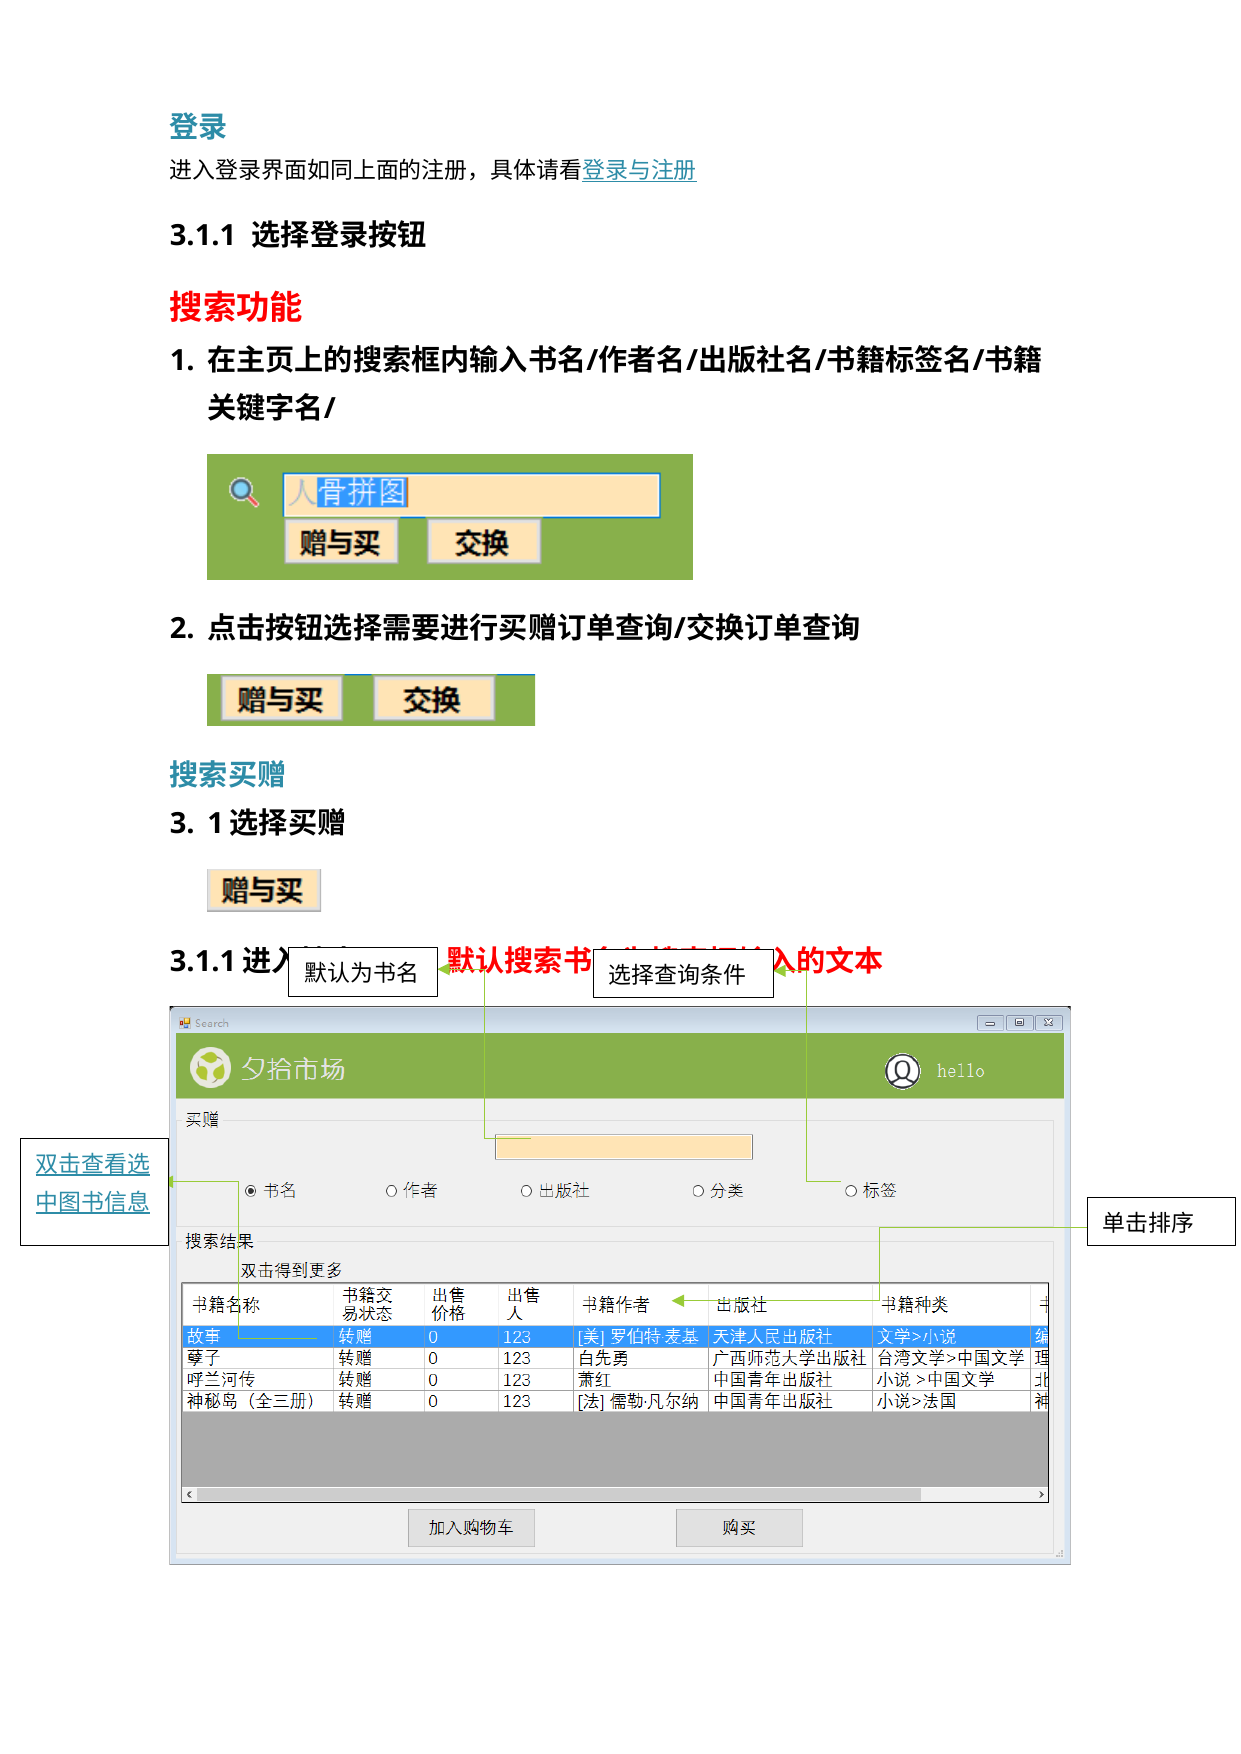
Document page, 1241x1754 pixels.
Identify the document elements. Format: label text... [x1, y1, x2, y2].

text 3.1.1进入搜索页面，默认搜索书名为搜索框输入的文本 [169, 937, 1071, 980]
list 1选择买赠 [169, 800, 1071, 842]
subtitle 搜索功能 [169, 281, 1071, 329]
subtitle 搜索买赠 [169, 751, 1071, 794]
text 3.1.1 选择登录按钮 [169, 211, 1071, 253]
text 进入登录界面如同上面的注册，具体请看登录与注册 [169, 152, 1071, 185]
subtitle 登录 [169, 103, 1071, 146]
list 在主页上的搜索框内输入书名/作者名/出版社名/书籍标签名/书籍关键字名/ [169, 336, 1071, 427]
list 点击按钮选择需要进行买赠订单查询/交换订单查询 [169, 605, 1071, 647]
